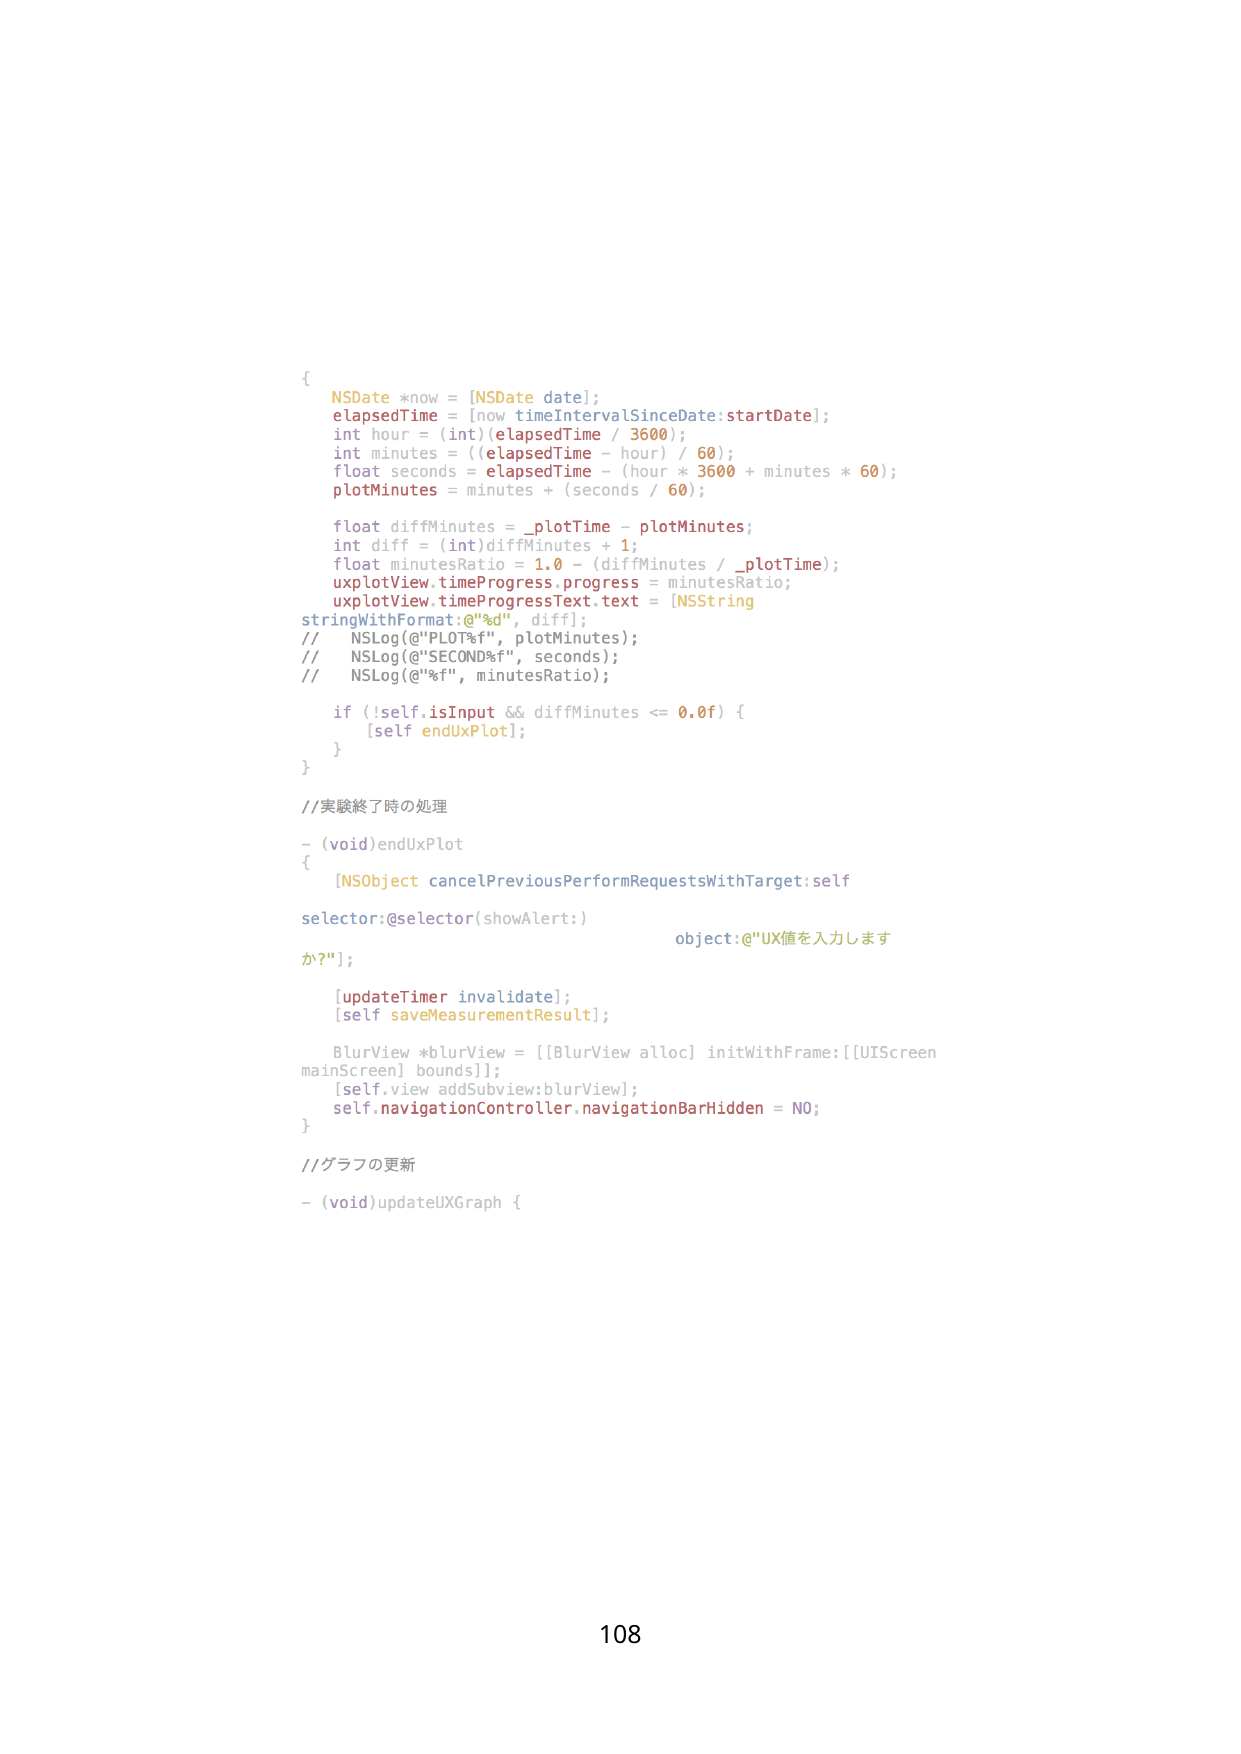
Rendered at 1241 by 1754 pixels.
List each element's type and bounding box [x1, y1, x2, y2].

picture [177, 225, 1063, 1371]
